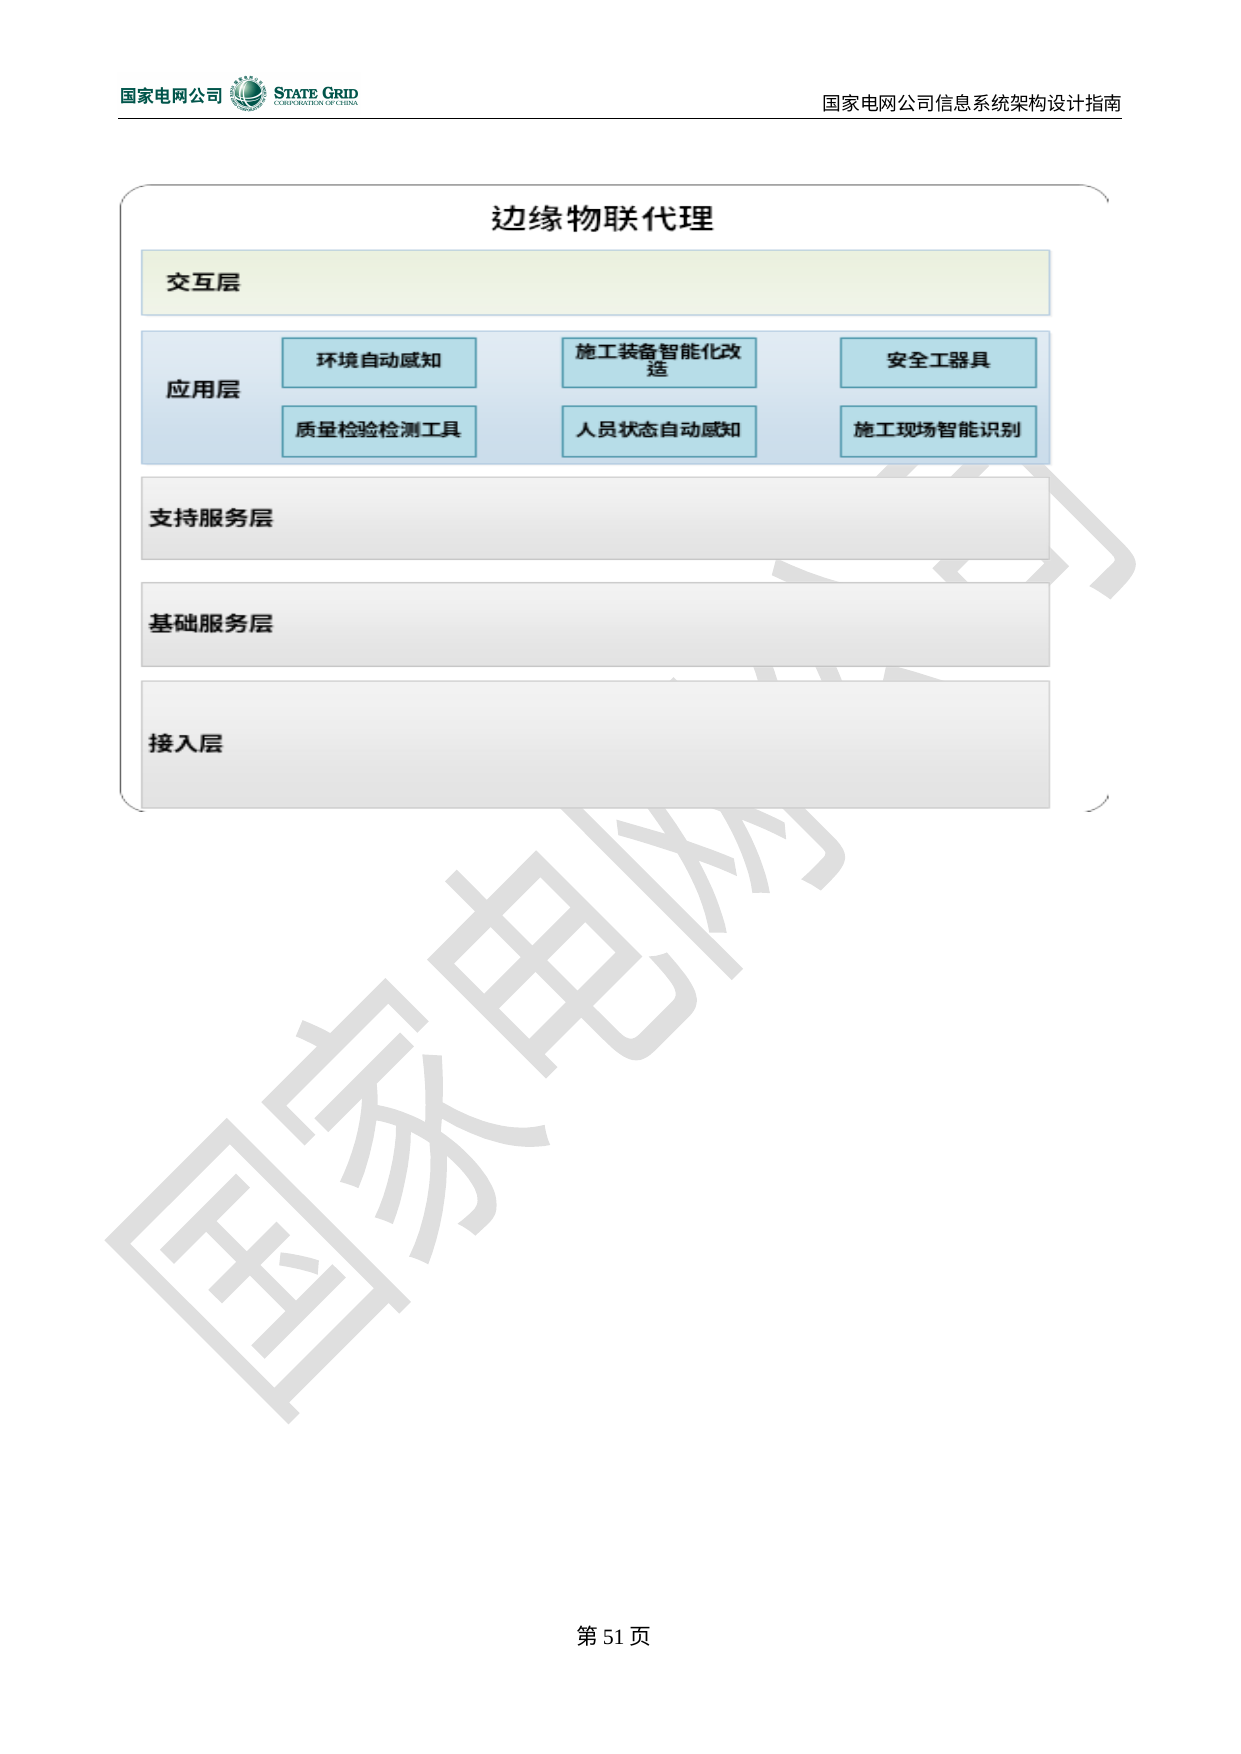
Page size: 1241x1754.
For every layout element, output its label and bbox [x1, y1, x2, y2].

picture [116, 72, 362, 115]
